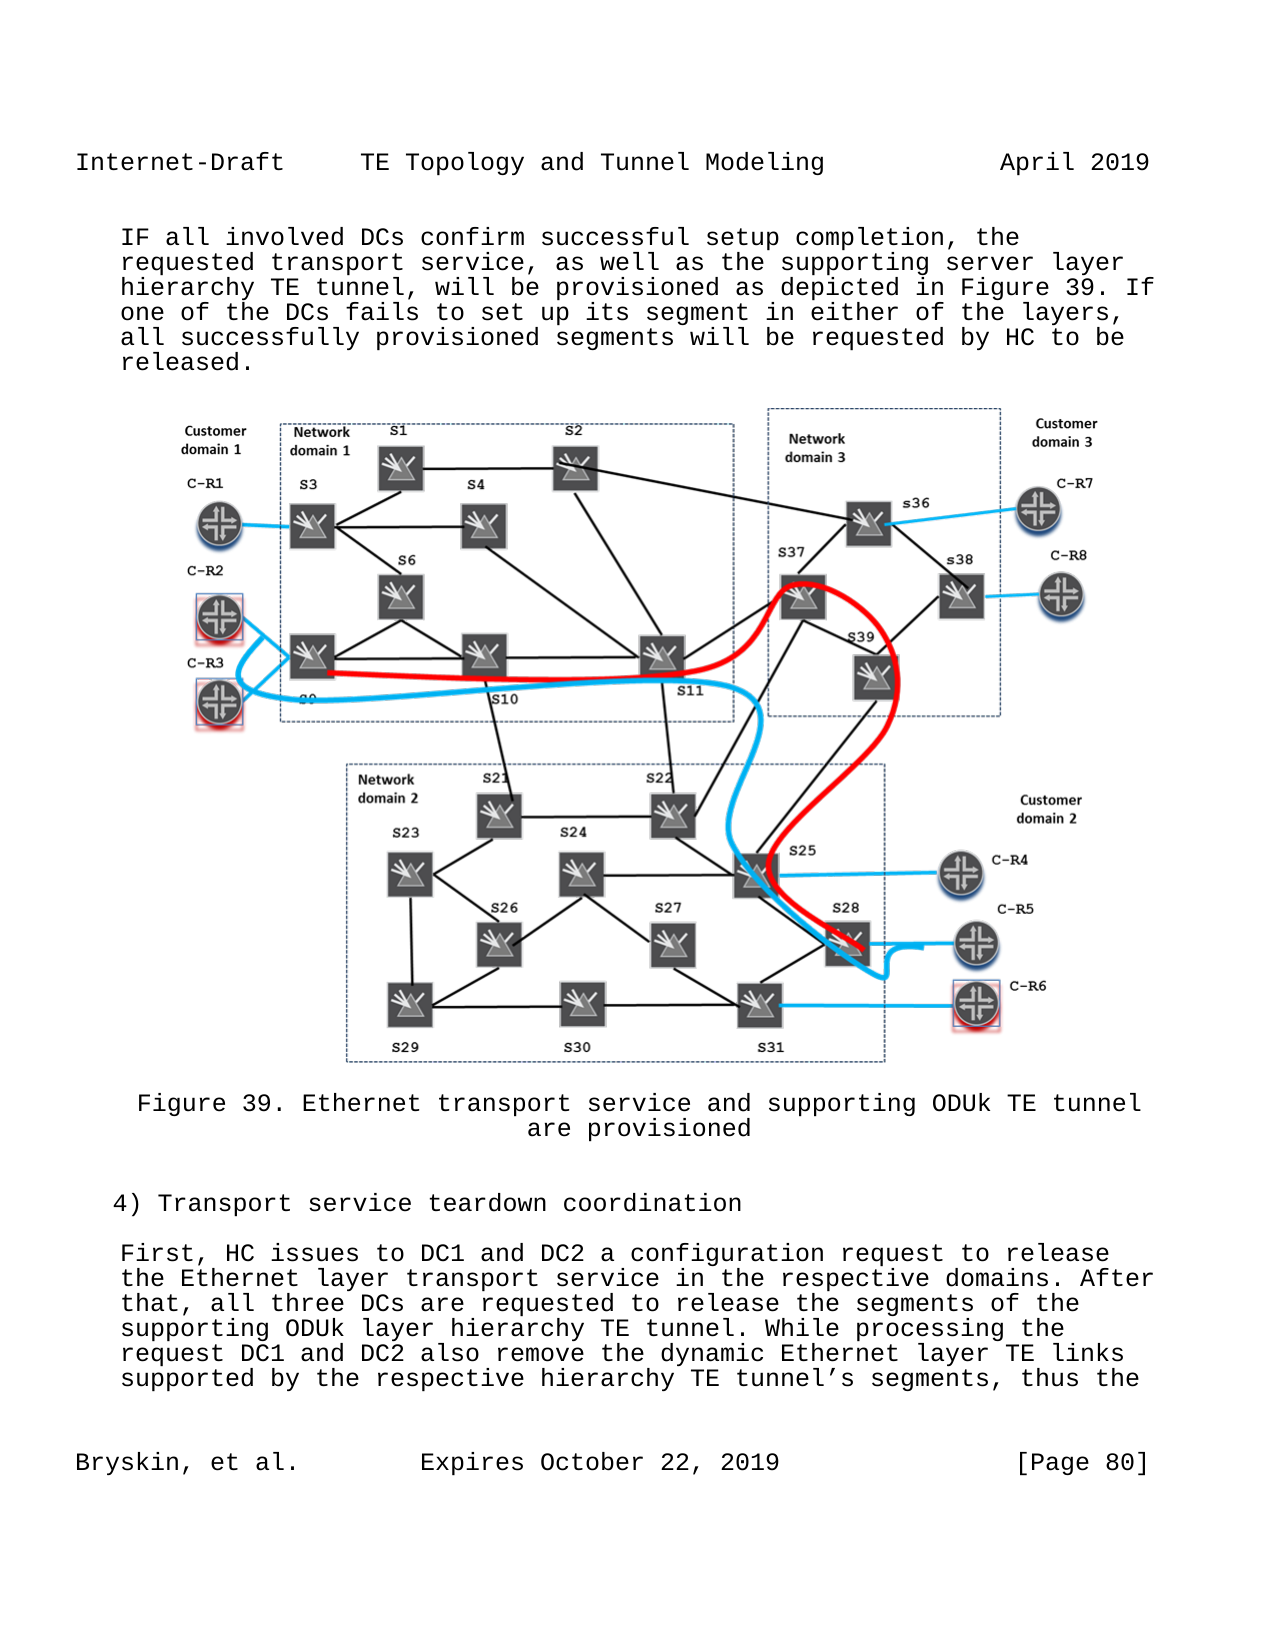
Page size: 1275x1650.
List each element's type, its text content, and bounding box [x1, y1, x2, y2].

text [120, 1241, 1158, 1391]
list Transport service teardown coordination [112, 1191, 1158, 1216]
picture [171, 408, 1147, 1067]
text IF all involved DCs confirm successful setup completion, the requested transport service, as well as the supporting server layer hierarchy TE tunnel, will be provisioned as depicted in Figure 39. If one of the DCs fails to set up its segment in either of the layers, all successfully provisioned segments will be requested by HC to be released. [120, 225, 1158, 375]
